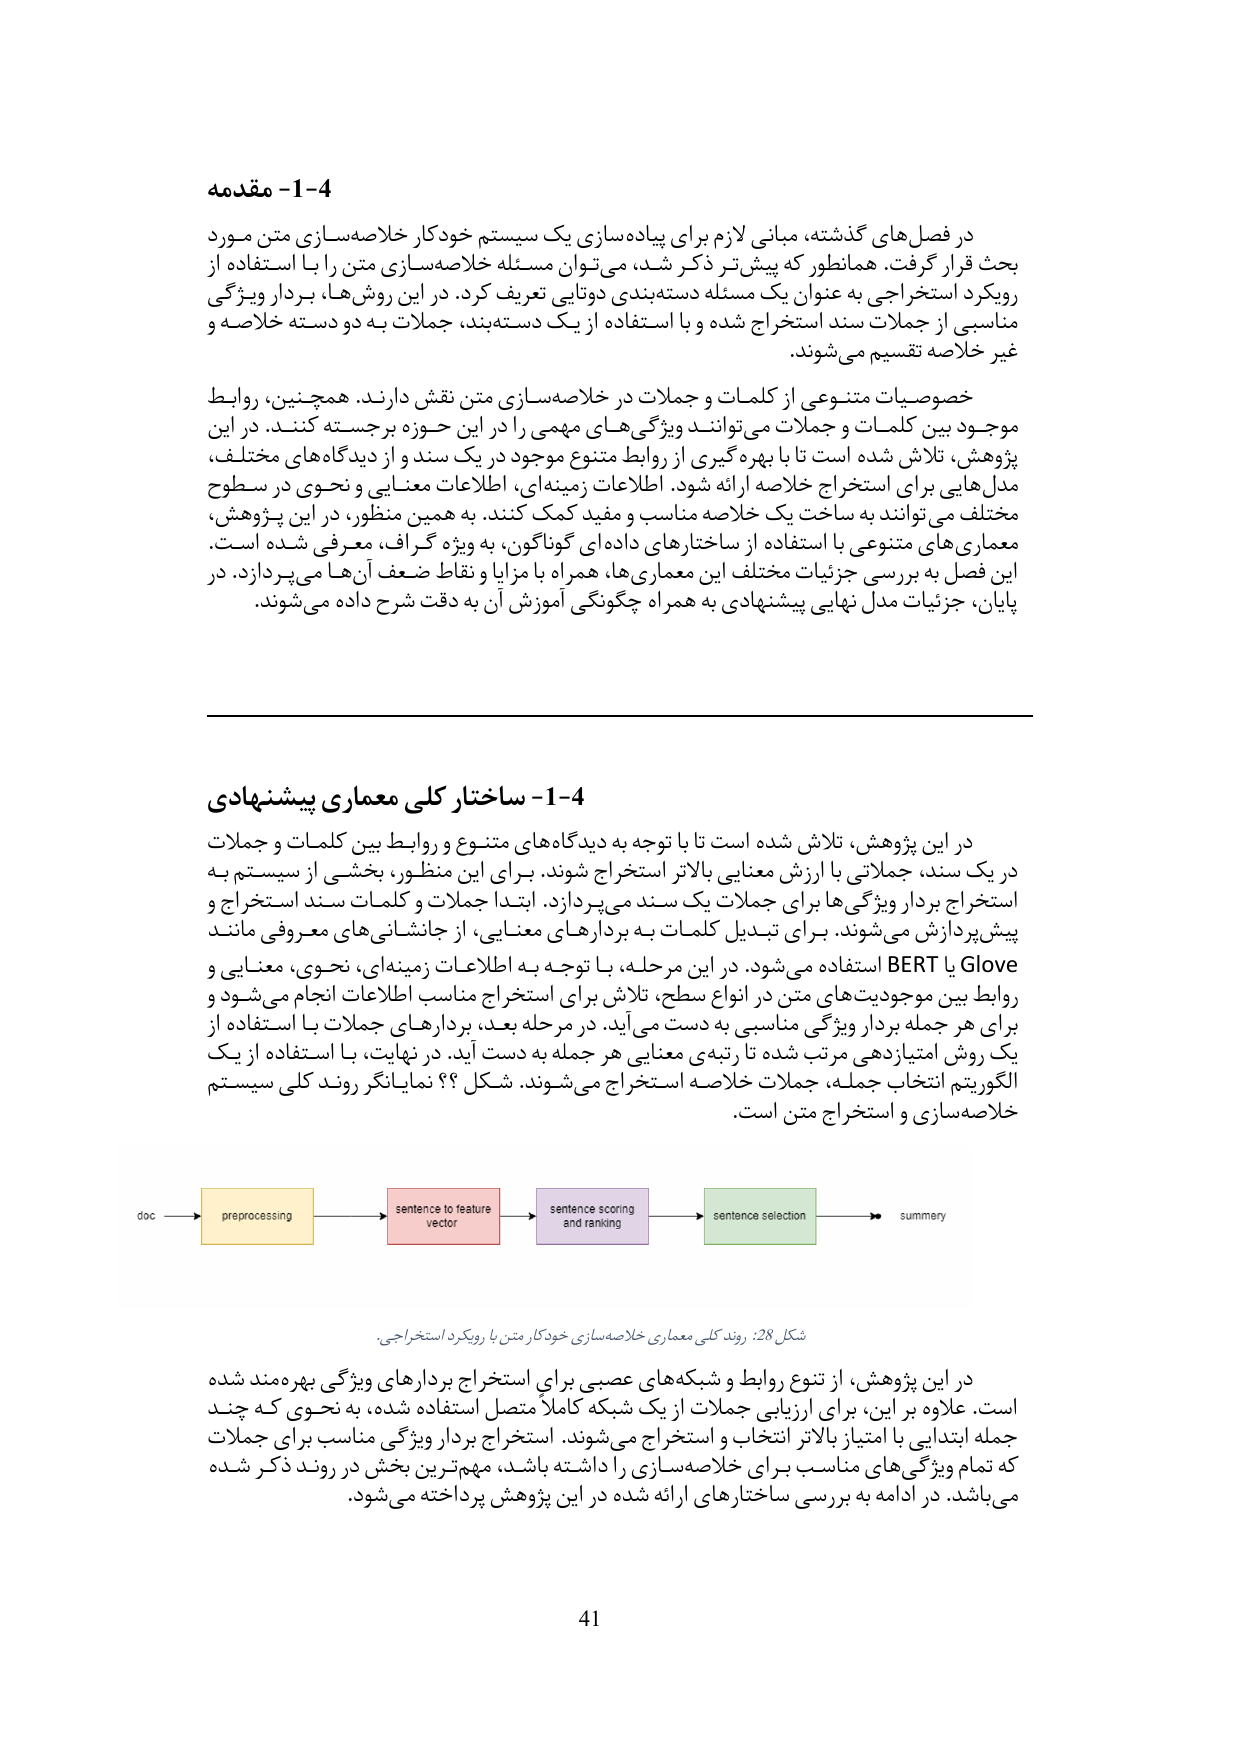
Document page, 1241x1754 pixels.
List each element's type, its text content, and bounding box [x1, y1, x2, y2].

text شکل 28: روند کلی معماری خلاصه‌سازی خودکار متن با رویکرد استخراجی. [207, 1328, 1018, 1346]
text در این پژوهش، از تنوع روابط و شبکه‌های عصبی برای استخراج بردارهای ویژگی بهره‌مند شده است. علاوه بر این، برای ارزیابی جملات از یک شبکه کاملاً متصل استفاده شده، به نحوی که چند جمله ابتدایی با امتیاز بالاتر انتخاب و استخراج می‌شوند. استخراج بردار ویژگی مناسب برای جملات که تمام ویژگی‌های مناسب برای خلاصه‌سازی را داشته باشد، مهم‌ترین بخش در روند ذکر شده می‌باشد. در ادامه به بررسی ساختار‌های ارائه شده در این پژوهش پرداخته می‌شود. [207, 1367, 1018, 1511]
text در فصل‌های گذشته، مبانی لازم برای پیاده‌سازی یک سیستم خودکار خلاصه‌سازی متن مورد بحث قرار گرفت. همانطور که پیش‌تر ذکر شد، می‌توان مسئله خلاصه‌سازی متن را با استفاده از رویکرد استخراجی به عنوان یک مسئله دسته‌بندی دوتایی تعریف کرد. در این روش‌ها، بردار ویژگی مناسبی از جملات سند استخراج شده و با استفاده از یک دسته‌بند، جملات به دو دسته خلاصه و غیر خلاصه تقسیم می‌شوند. [207, 223, 1018, 367]
picture [116, 1146, 974, 1309]
text خصوصیات متنوعی از کلمات و جملات در خلاصه‌سازی متن نقش دارند. همچنین، روابط موجود بین کلمات و جملات می‌توانند ویژگی‌های مهمی را در این حوزه برجسته کنند. در این پژوهش، تلاش شده است تا با بهره‌گیری از روابط متنوع موجود در یک سند و از دیدگاه‌های مختلف، مدل‌هایی برای استخراج خلاصه ارائه شود. اطلاعات زمینه‌ای، اطلاعات معنایی و نحوی در سطوح مختلف می‌توانند به ساخت یک خلاصه مناسب و مفید کمک کنند. به همین منظور، در این پژوهش، معماری‌های متنوعی با استفاده از ساختارهای داده‌ای گوناگون، به ویژه گراف، معرفی شده است. این فصل به بررسی جزئیات مختلف این معماری‌ها، همراه با مزایا و نقاط ضعف آن‌ها می‌پردازد. در پایان، جزئیات مدل نهایی پیشنهادی به همراه چگونگی آموزش آن به دقت شرح داده می‌شوند. [207, 386, 1018, 617]
text در این پژوهش، تلاش شده است تا با توجه به دیدگاه‌های متنوع و روابط بین کلمات و جملات در یک سند، جملاتی با ارزش معنایی بالاتر استخراج شوند. برای این منظور، بخشی از سیستم به استخراج بردار ویژگی‌ها برای جملات یک سند می‌پردازد. ابتدا جملات و کلمات سند استخراج و پیش‌پردازش می‌شوند. برای تبدیل کلمات به بردارهای معنایی، از جانشانی‌های معروفی مانند Glove یا BERT استفاده می‌شود. در این مرحله، با توجه به اطلاعات زمینه‌ای، نحوی، معنایی و روابط بین موجودیت‌های متن در انواع سطح، تلاش برای استخراج مناسب اطلاعات انجام می‌شود و برای هر جمله بردار ویژگی مناسبی به دست می‌آید. در مرحله بعد، بردارهای جملات با استفاده از یک روش امتیازدهی مرتب شده تا رتبه‌ی معنایی هر جمله به دست آید. در نهایت، با استفاده از یک الگوریتم انتخاب جمله، جملات خلاصه استخراج می‌شوند. شکل ؟؟ نمایانگر روند کلی سیستم خلاصه‌سازی و استخراج متن است. [207, 831, 1018, 1127]
subtitle 1-4- مقدمه [207, 177, 1018, 208]
subtitle 1-4- ساختار کلی معماری پیشنهادی [207, 785, 1018, 816]
